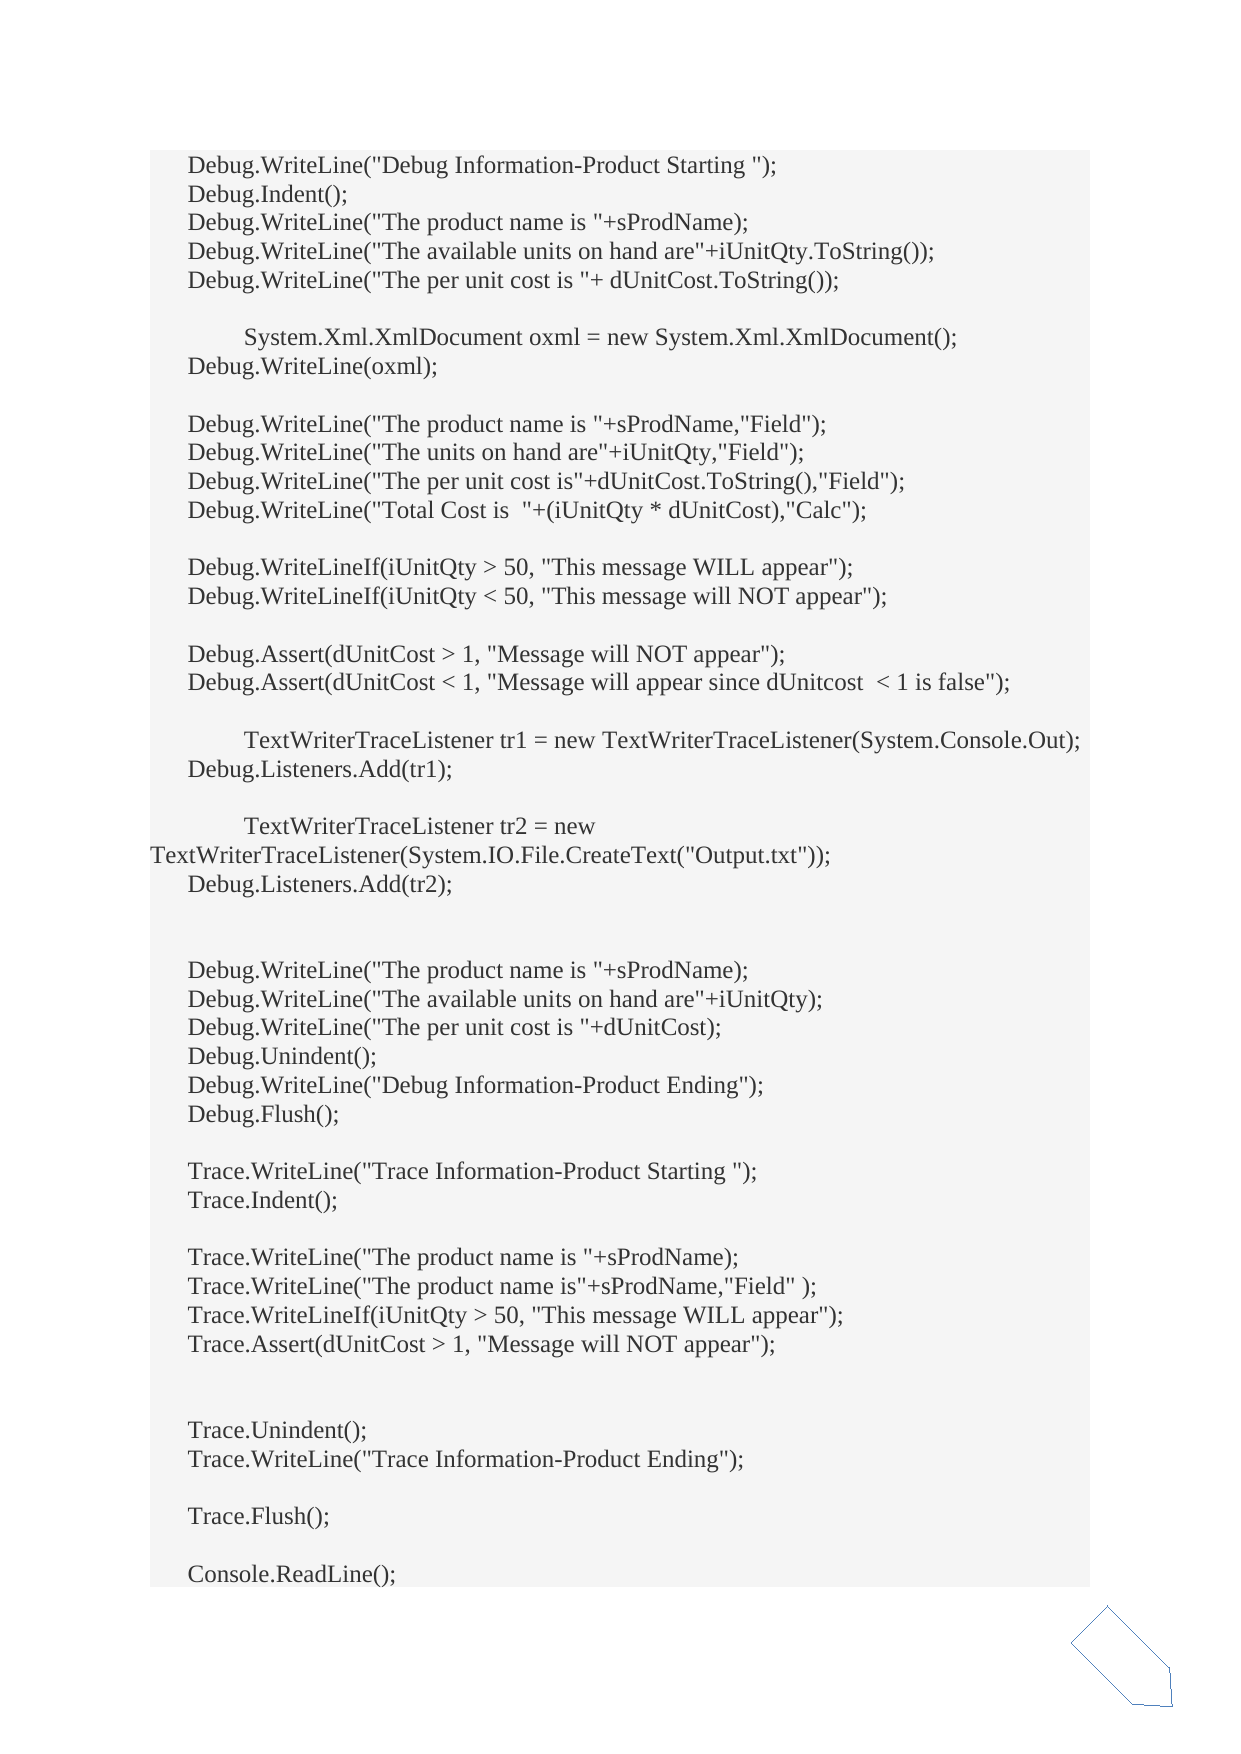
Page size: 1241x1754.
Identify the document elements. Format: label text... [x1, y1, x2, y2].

text TextWriterTraceListener tr1 = new TextWriterTraceListener(System.Console.Out); [150, 725, 1090, 754]
text Debug.Indent(); [150, 179, 1090, 207]
text Trace.Unindent(); [150, 1415, 1090, 1444]
text Debug.WriteLine("The available units on hand are"+iUnitQty.ToString()); [150, 236, 1090, 265]
text Trace.Assert(dUnitCost > 1, "Message will NOT appear"); [150, 1329, 1090, 1357]
text Debug.WriteLine("The product name is "+sProdName,"Field"); [150, 409, 1090, 437]
text Debug.WriteLineIf(iUnitQty < 50, "This message will NOT appear"); [150, 581, 1090, 610]
text Debug.WriteLineIf(iUnitQty > 50, "This message WILL appear"); [150, 552, 1090, 581]
text Trace.WriteLine("Trace Information-Product Ending"); [150, 1444, 1090, 1472]
text Debug.Unindent(); [150, 1041, 1090, 1070]
text TextWriterTraceListener tr2 = new TextWriterTraceListener(System.IO.File.CreateText("Output.txt")); [150, 811, 1090, 869]
text Console.ReadLine(); [150, 1559, 1090, 1587]
text Debug.Listeners.Add(tr1); [150, 754, 1090, 782]
text Trace.WriteLine("The product name is"+sProdName,"Field" ); [150, 1271, 1090, 1300]
text Debug.Assert(dUnitCost > 1, "Message will NOT appear"); [150, 639, 1090, 667]
text Debug.WriteLine("Debug Information-Product Starting "); [150, 150, 1090, 179]
text System.Xml.XmlDocument oxml = new System.Xml.XmlDocument(); [150, 322, 1090, 351]
text Debug.WriteLine("The product name is "+sProdName); [150, 955, 1090, 984]
text Debug.Listeners.Add(tr2); [150, 869, 1090, 897]
text Debug.WriteLine("Debug Information-Product Ending"); [150, 1070, 1090, 1099]
text Debug.WriteLine("The per unit cost is"+dUnitCost.ToString(),"Field"); [150, 466, 1090, 495]
text Trace.WriteLineIf(iUnitQty > 50, "This message WILL appear"); [150, 1300, 1090, 1329]
text Trace.Flush(); [150, 1501, 1090, 1530]
text Debug.WriteLine("The per unit cost is "+dUnitCost); [150, 1012, 1090, 1041]
text Debug.Assert(dUnitCost < 1, "Message will appear since dUnitcost < 1 is false"); [150, 667, 1090, 696]
text Debug.WriteLine("Total Cost is "+(iUnitQty * dUnitCost),"Calc"); [150, 495, 1090, 524]
text Debug.WriteLine("The available units on hand are"+iUnitQty); [150, 984, 1090, 1012]
text Debug.WriteLine("The per unit cost is "+ dUnitCost.ToString()); [150, 265, 1090, 294]
text Debug.Flush(); [150, 1099, 1090, 1127]
text Trace.Indent(); [150, 1185, 1090, 1214]
text Debug.WriteLine("The product name is "+sProdName); [150, 207, 1090, 236]
text Trace.WriteLine("Trace Information-Product Starting "); [150, 1156, 1090, 1185]
text Debug.WriteLine(oxml); [150, 351, 1090, 380]
text Trace.WriteLine("The product name is "+sProdName); [150, 1242, 1090, 1271]
text Debug.WriteLine("The units on hand are"+iUnitQty,"Field"); [150, 437, 1090, 466]
